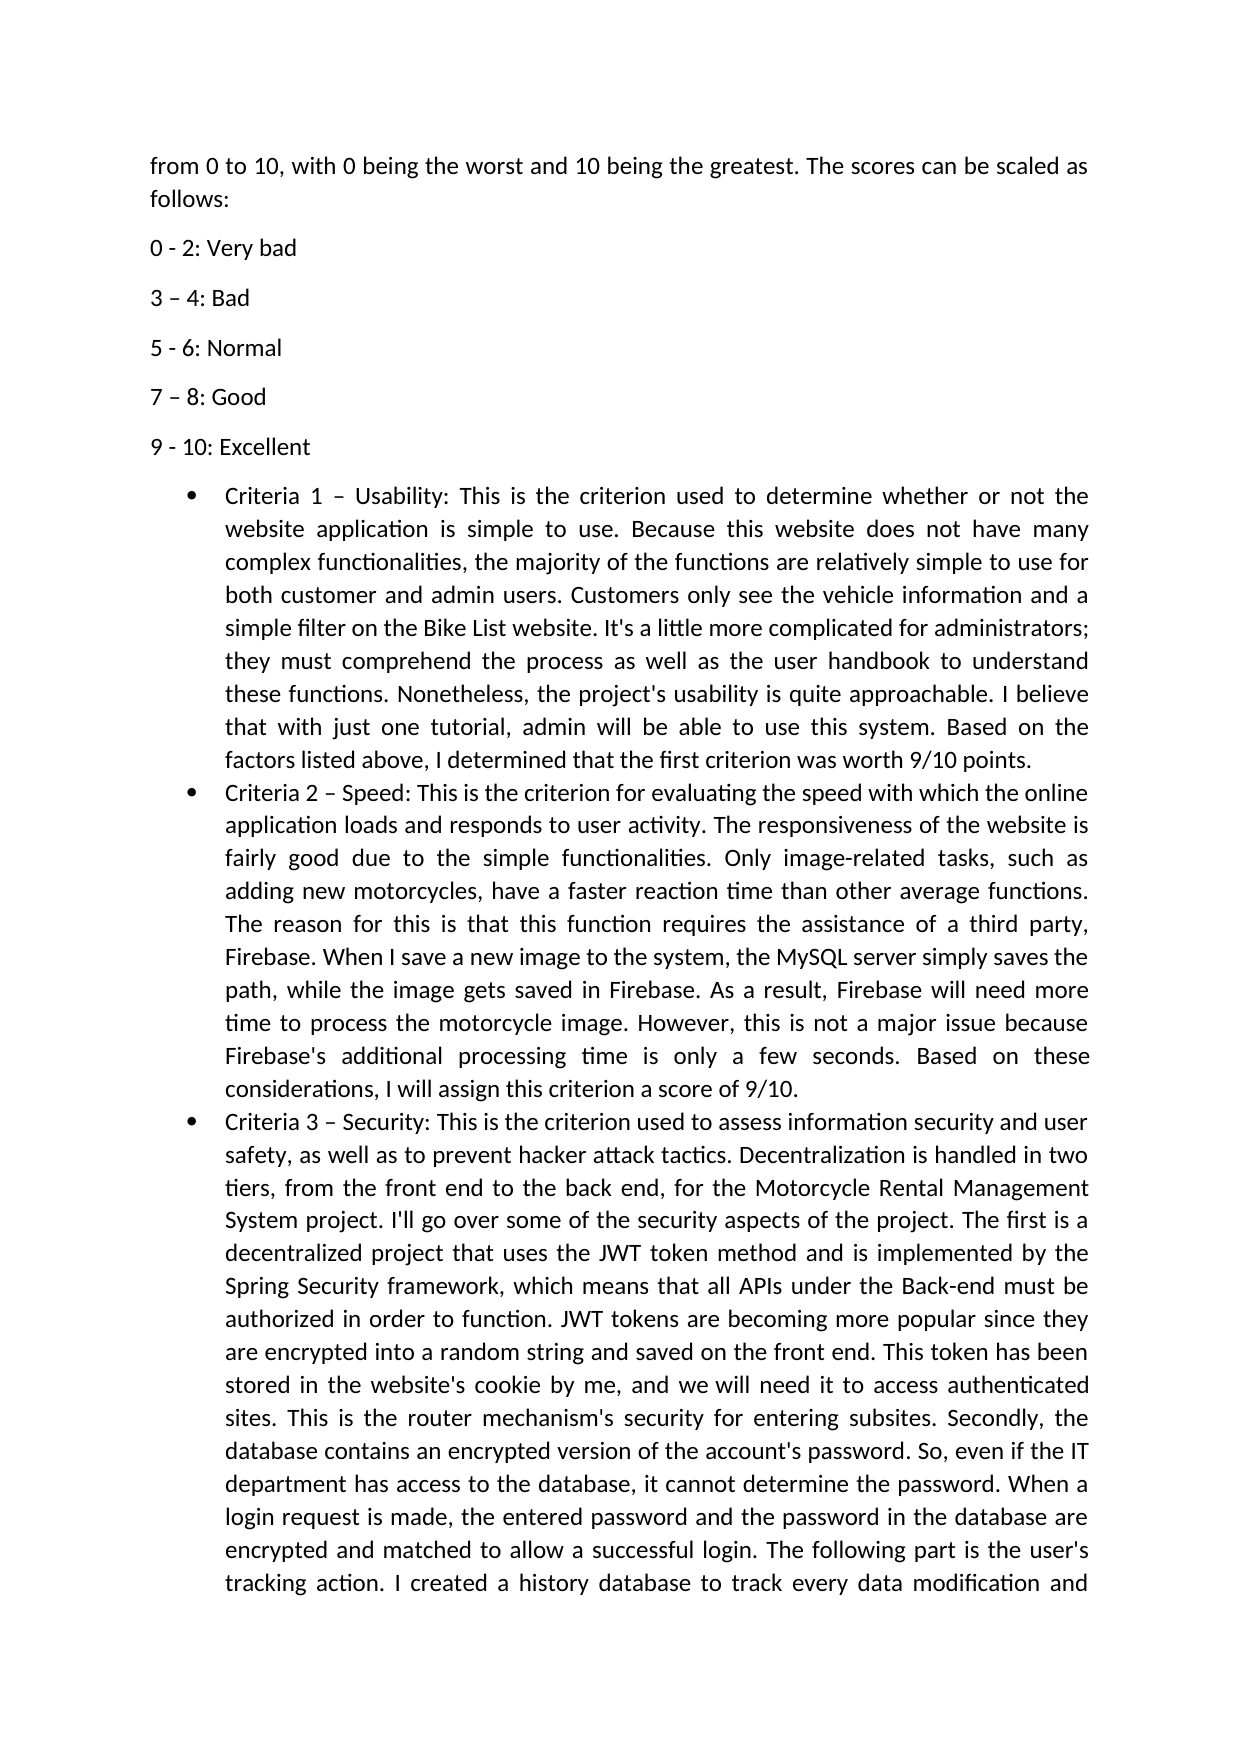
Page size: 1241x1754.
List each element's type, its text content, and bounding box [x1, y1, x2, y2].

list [187, 1106, 1090, 1597]
text 3 – 4: Bad [150, 282, 1090, 313]
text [150, 150, 1090, 213]
list Criteria 2 – Speed: This is the criterion for evaluating the speed with which the online application loads and responds to user activity. The responsiveness of the website is fairly good due to the simple functionalities. Only image-related tasks, such as adding new motorcycles, have a faster reaction time than other average functions. The reason for this is that this function requires the assistance of a third party, Firebase. When I save a new image to the system, the MySQL server simply saves the path, while the image gets saved in Firebase. As a result, Firebase will need more time to process the motorcycle image. However, this is not a major issue because Firebase's additional processing time is only a few seconds. Based on these considerations, I will assign this criterion a score of 9/10. [187, 777, 1090, 1103]
text 7 – 8: Good [150, 381, 1090, 412]
list Criteria 1 – Usability: This is the criterion used to determine whether or not the website application is simple to use. Because this website does not have many complex functionalities, the majority of the functions are relatively simple to use for both customer and admin users. Customers only see the vehicle information and a simple filter on the Bike List website. It's a little more complicated for administrators; they must comprehend the process as well as the user handbook to understand these functions. Nonetheless, the project's usability is quite approachable. I believe that with just one tutorial, admin will be able to use this system. Based on the factors listed above, I determined that the first criterion was worth 9/10 points. [187, 480, 1090, 774]
text 0 - 2: Very bad [150, 232, 1090, 263]
text 9 - 10: Excellent [150, 431, 1090, 461]
text 5 - 6: Normal [150, 332, 1090, 362]
